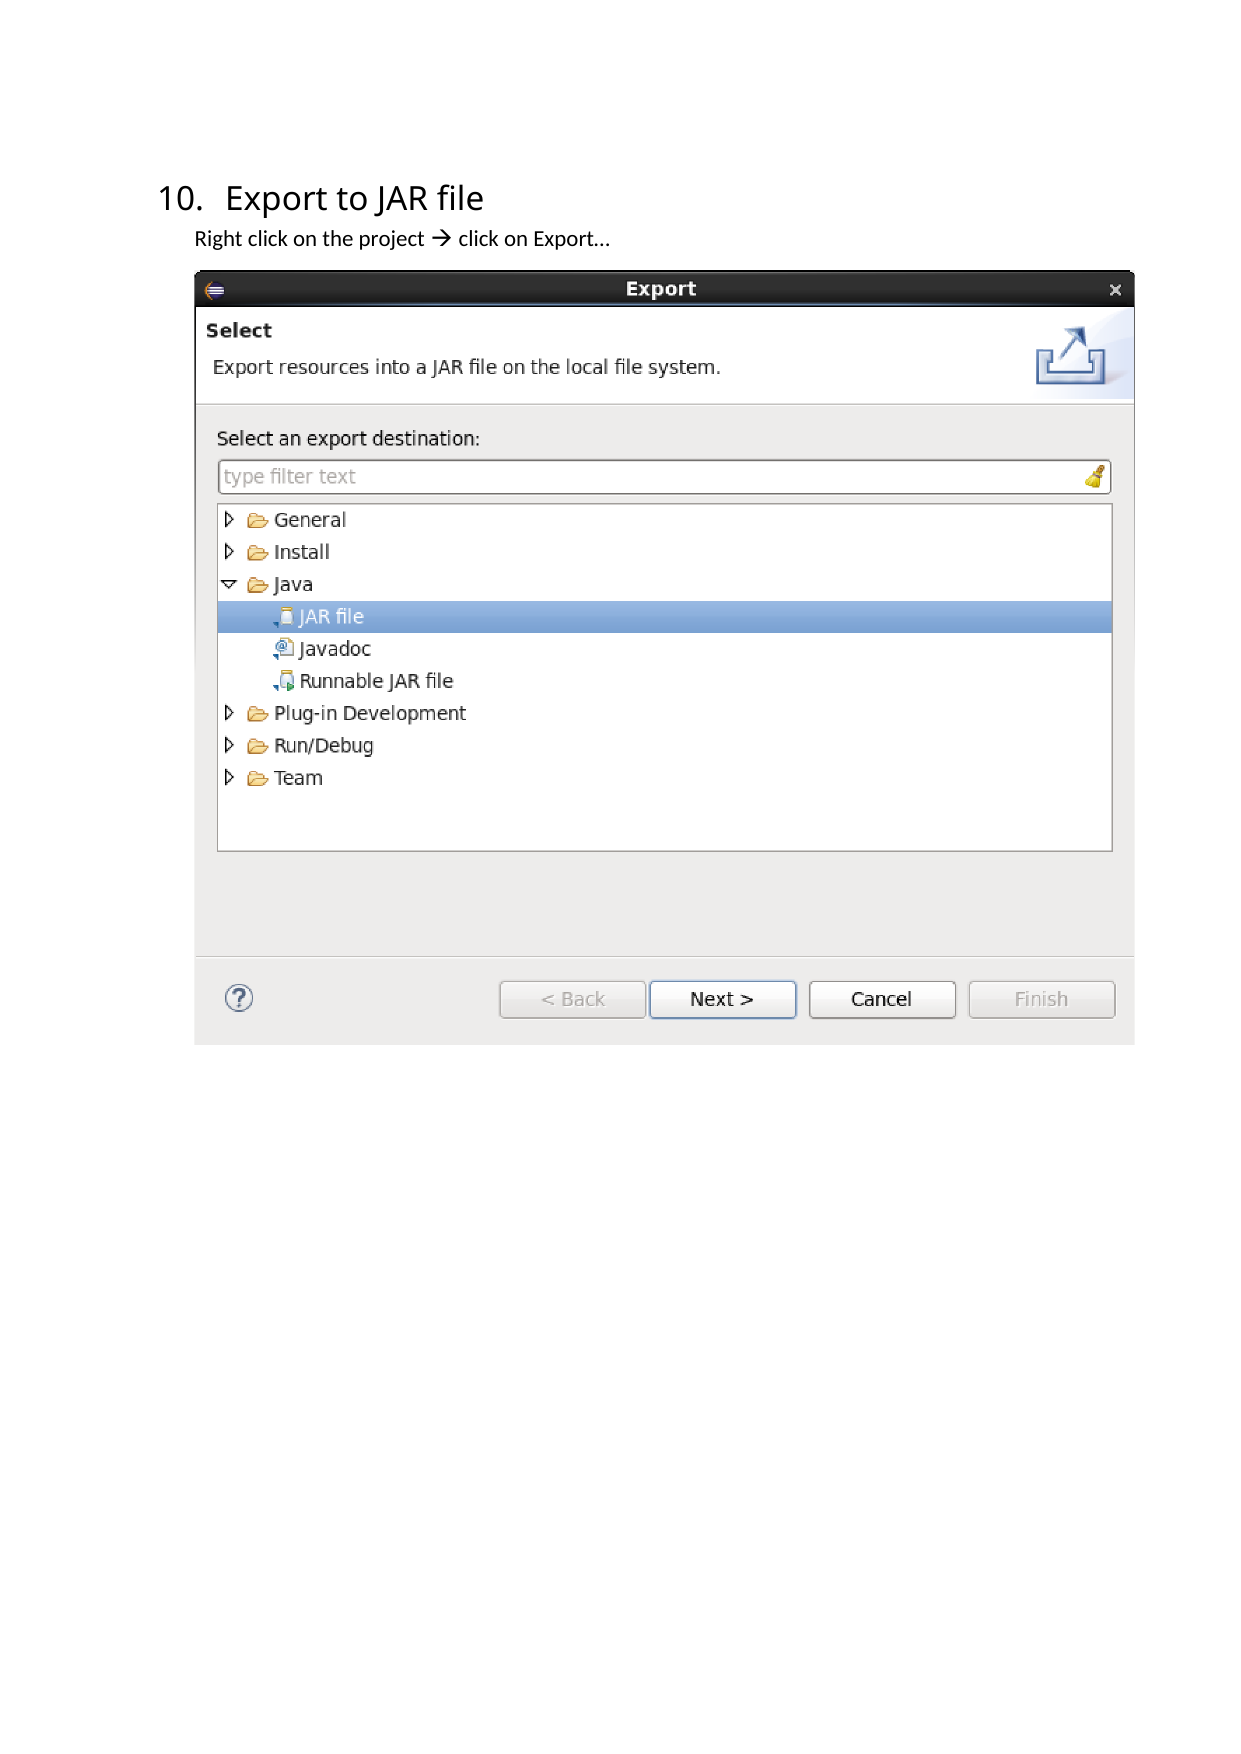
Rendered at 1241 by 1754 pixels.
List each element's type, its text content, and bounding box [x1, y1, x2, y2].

text Right click on the project click on Export… [194, 224, 1090, 252]
picture [194, 270, 1135, 1045]
subtitle Export to JAR file [157, 175, 1090, 220]
